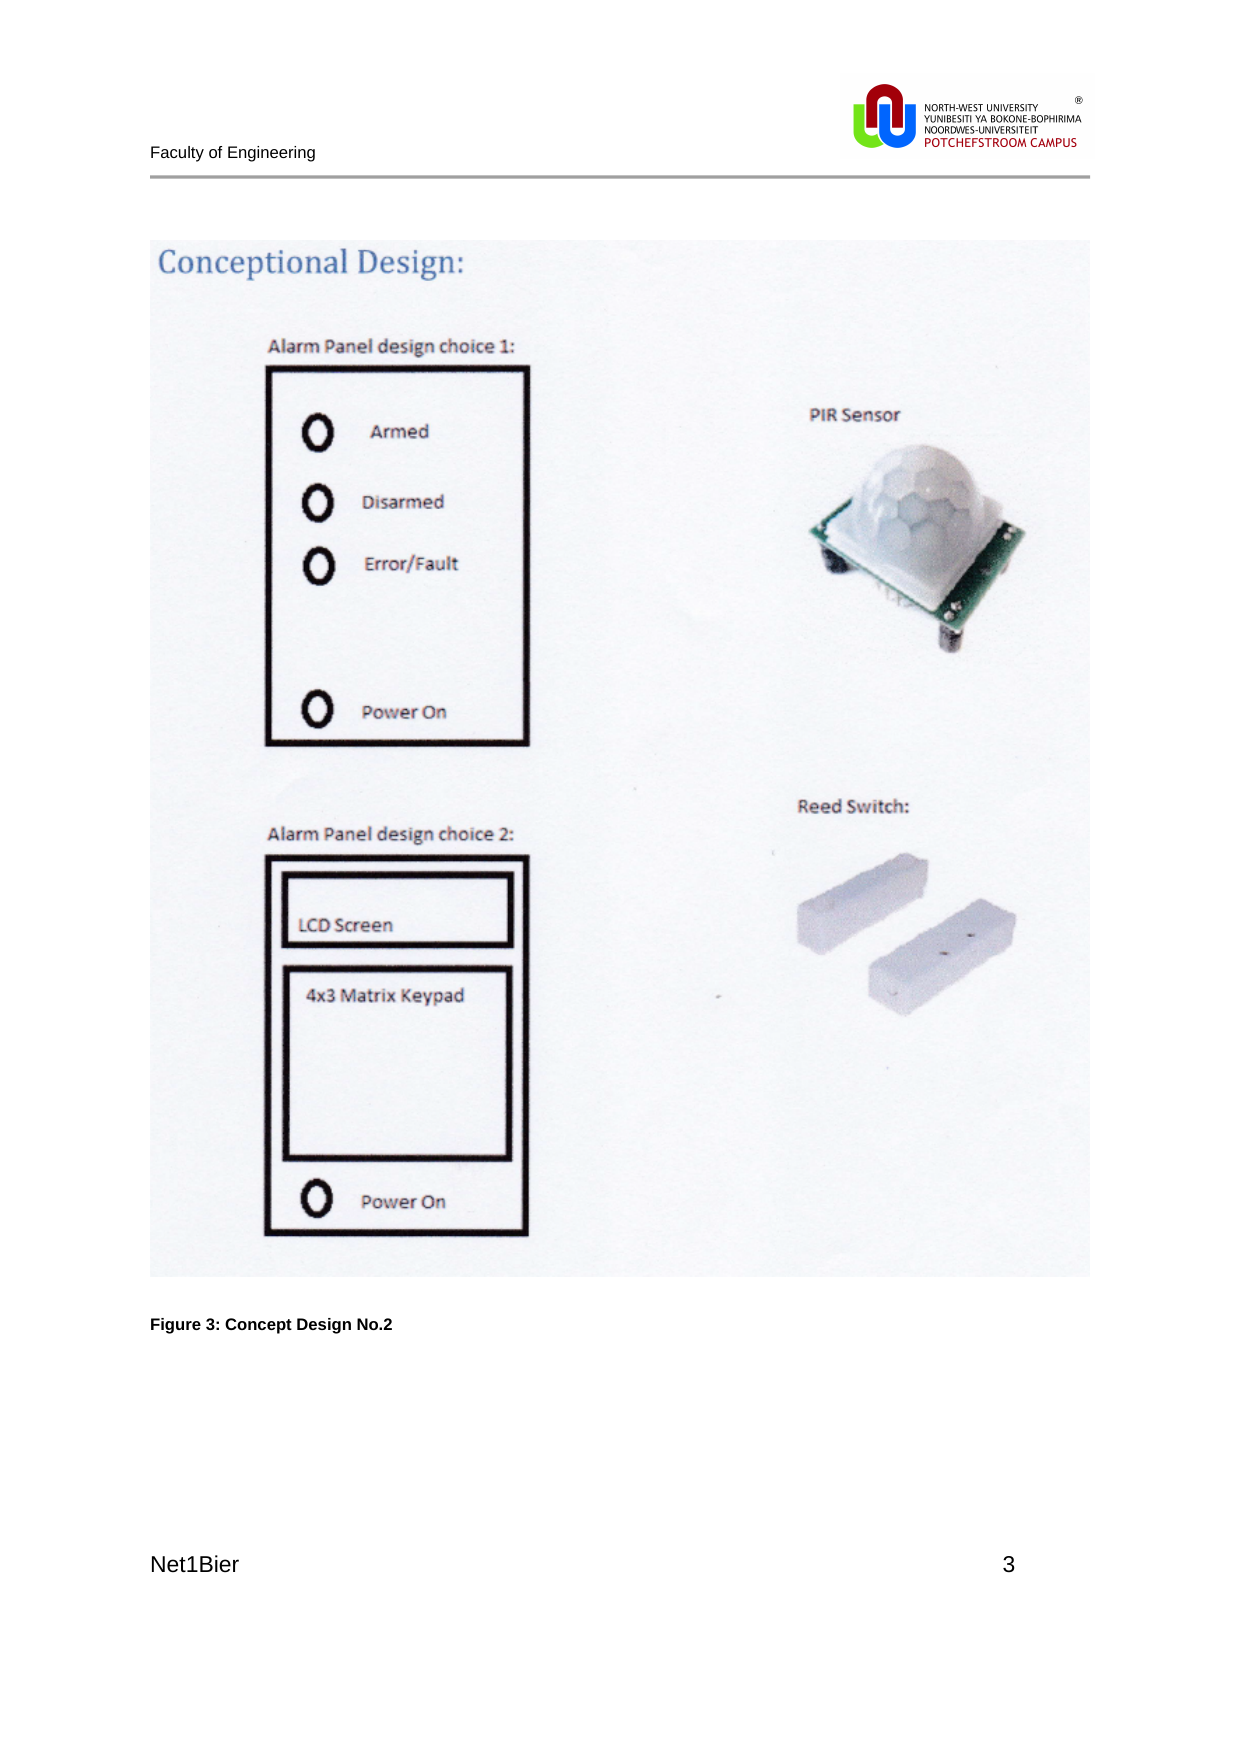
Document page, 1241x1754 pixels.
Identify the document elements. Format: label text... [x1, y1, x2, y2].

picture [840, 73, 1095, 159]
picture [150, 240, 1090, 1277]
